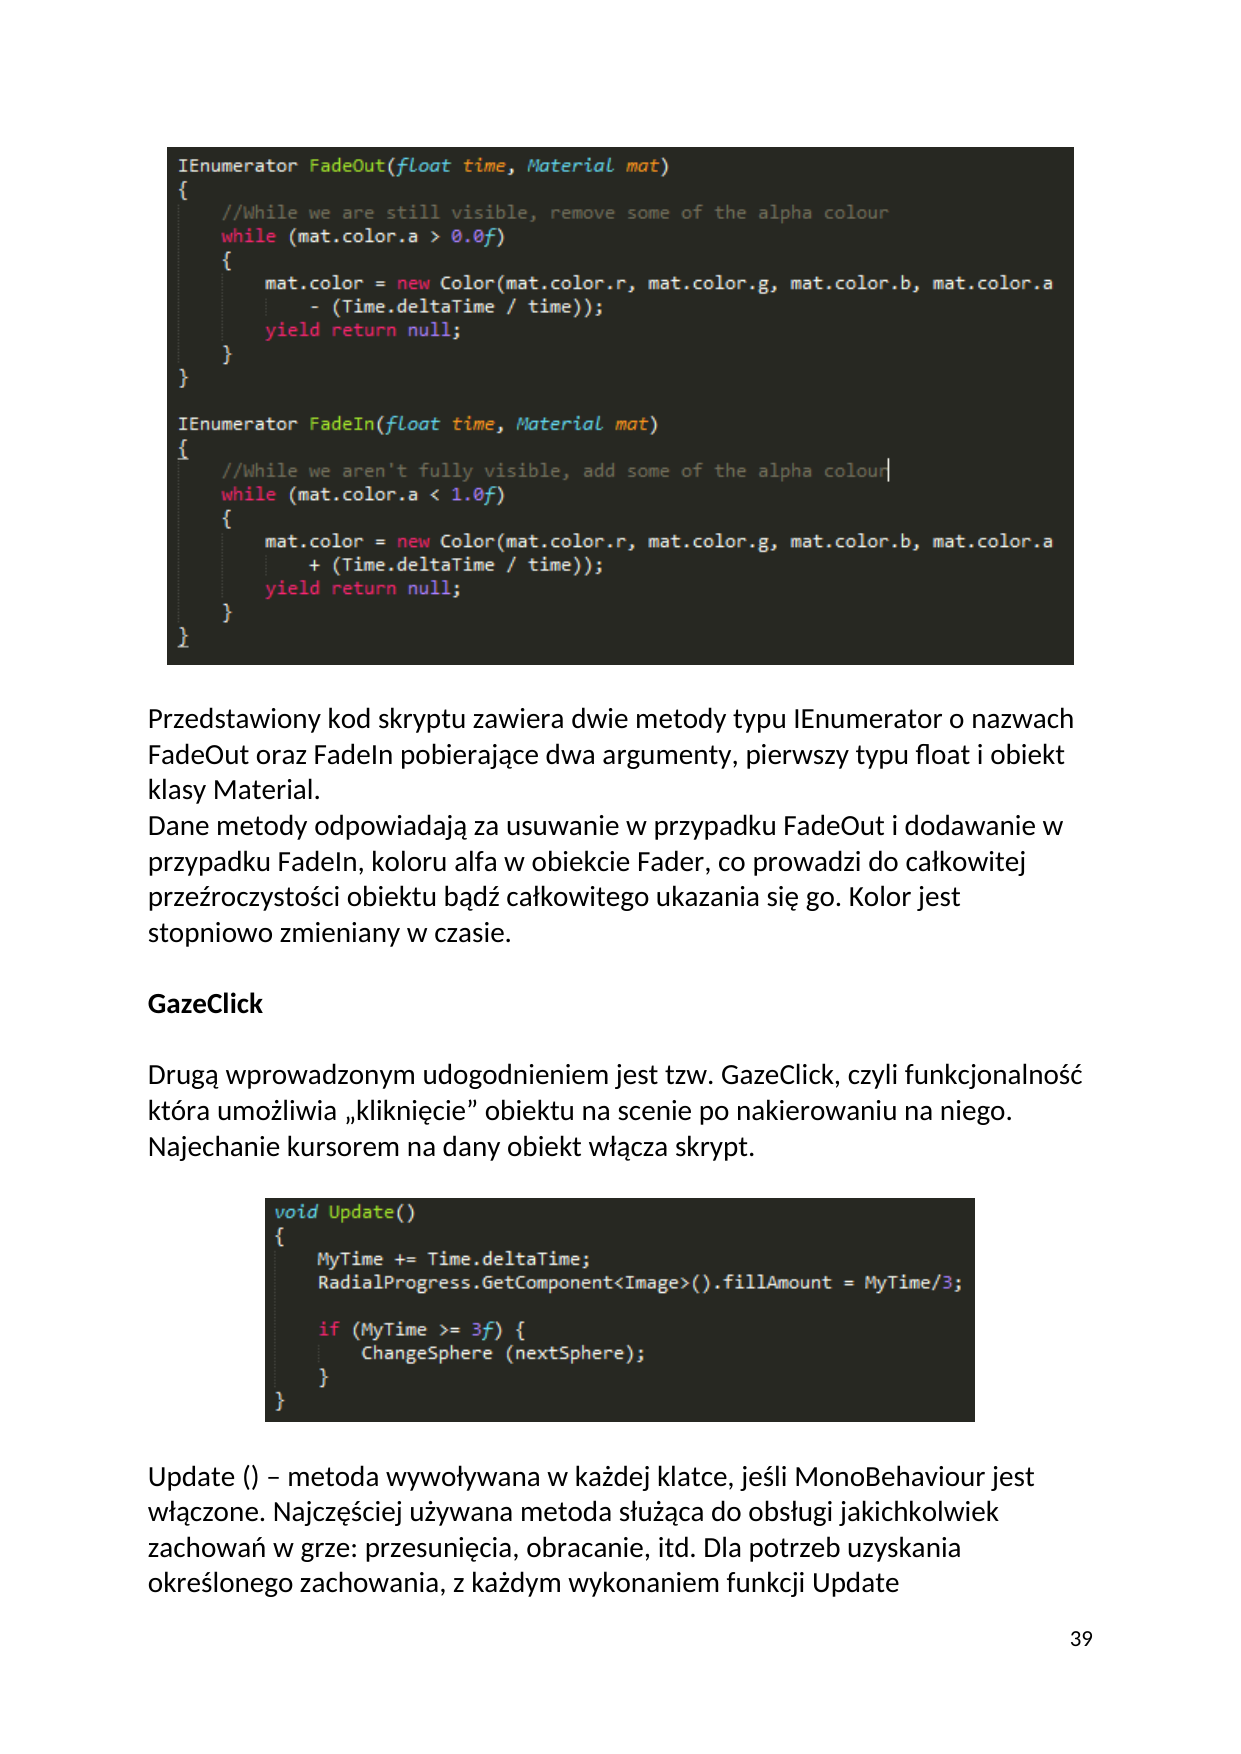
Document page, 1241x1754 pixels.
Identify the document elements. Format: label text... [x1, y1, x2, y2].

picture [167, 147, 1074, 665]
text Przedstawiony kod skryptu zawiera dwie metody typu IEnumerator o nazwach FadeOut oraz FadeIn pobierające dwa argumenty, pierwszy typu float i obiekt klasy Material. [148, 700, 1093, 807]
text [148, 1458, 1093, 1600]
text Dane metody odpowiadają za usuwanie w przypadku FadeOut i dodawanie w przypadku FadeIn, koloru alfa w obiekcie Fader, co prowadzi do całkowitej przeźroczystości obiektu bądź całkowitego ukazania się go. Kolor jest stopniowo zmieniany w czasie. [148, 807, 1093, 949]
text GazeClick [148, 985, 1093, 1021]
text Drugą wprowadzonym udogodnieniem jest tzw. GazeClick, czyli funkcjonalność która umożliwia „kliknięcie” obiektu na scenie po nakierowaniu na niego. Najechanie kursorem na dany obiekt włącza skrypt. [148, 1056, 1093, 1163]
picture [265, 1198, 975, 1422]
